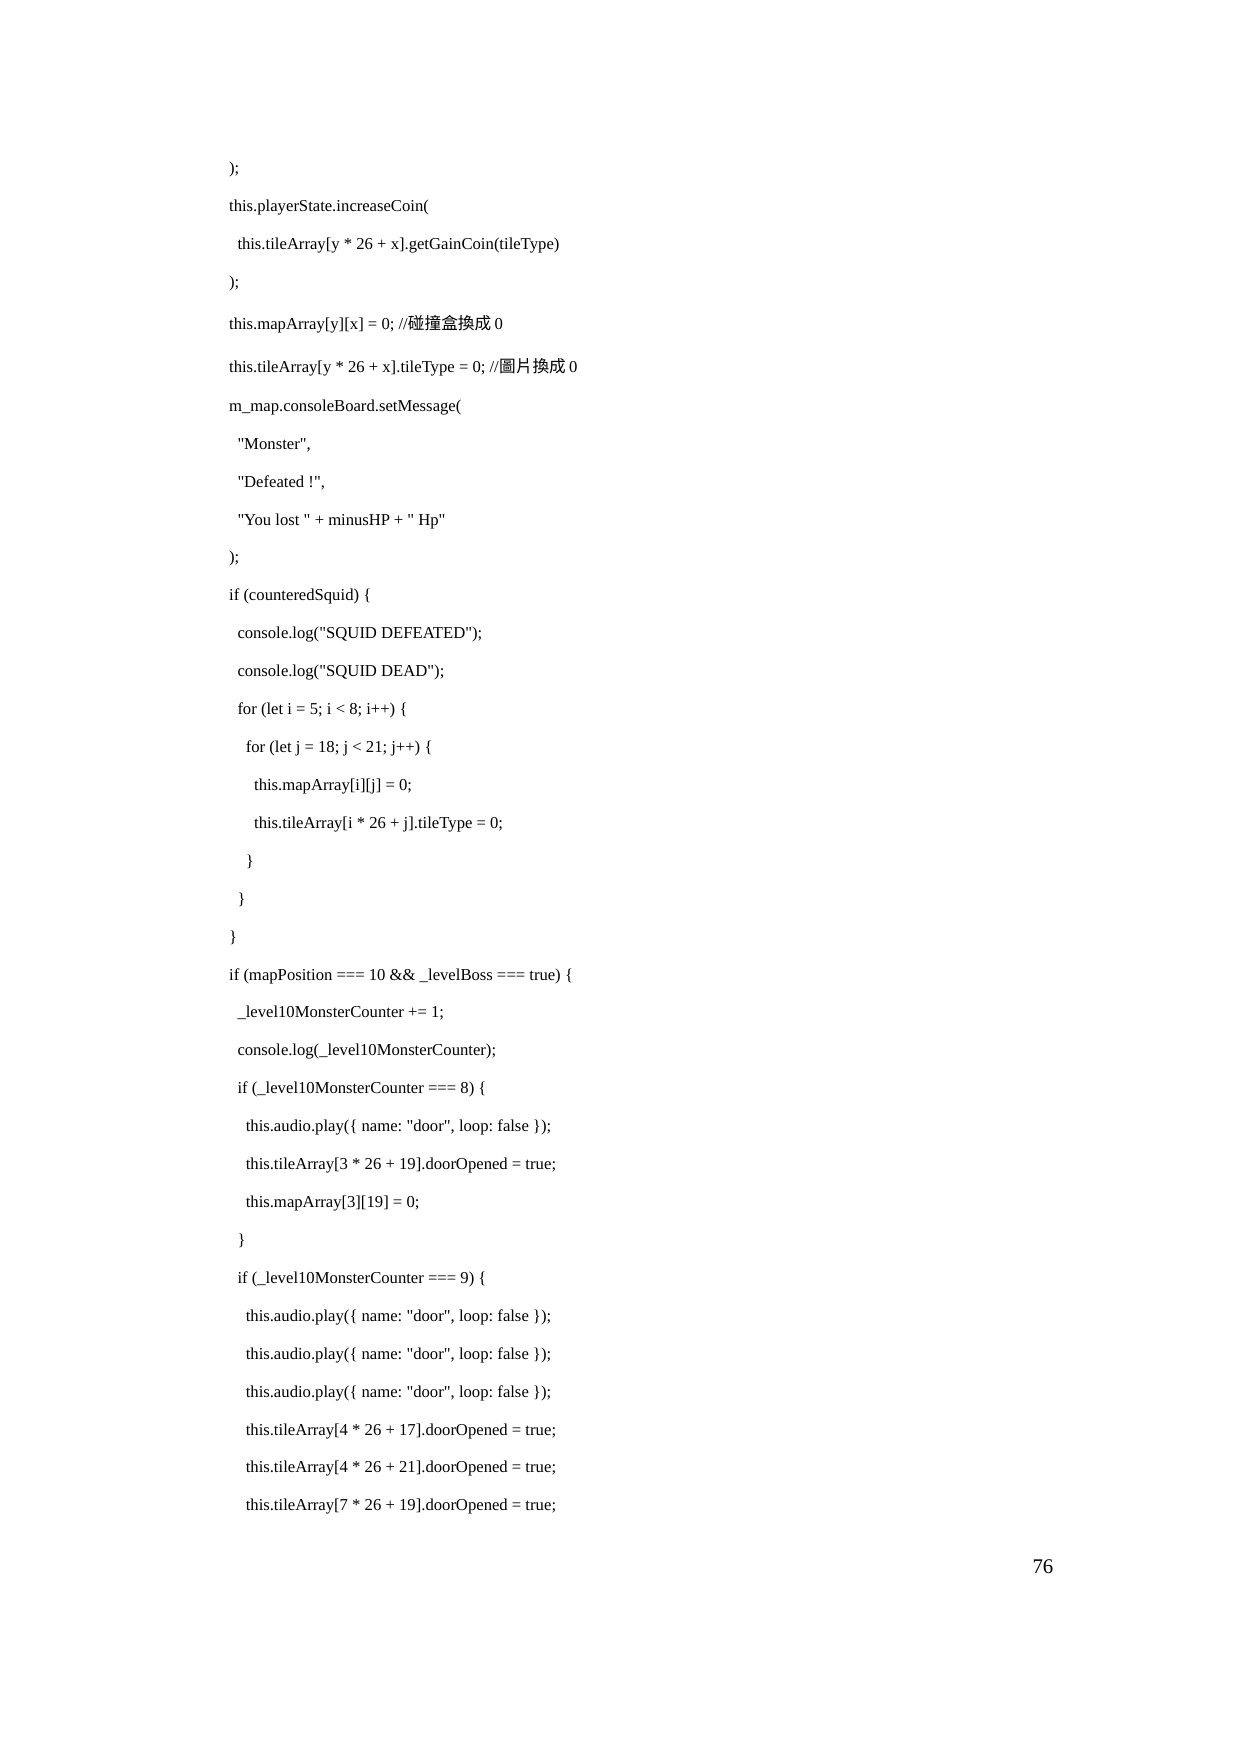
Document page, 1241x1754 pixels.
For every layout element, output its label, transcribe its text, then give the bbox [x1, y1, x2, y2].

text for (let j = 18; j < 21; j++) { [187, 737, 1053, 756]
text ); [187, 547, 1053, 566]
text console.log(_level10MonsterCounter); [187, 1040, 1053, 1059]
text m_map.consoleBoard.setMessage( [187, 396, 1053, 415]
text this.audio.play({ name: "door", loop: false }); [187, 1116, 1053, 1135]
text this.tileArray[7 * 26 + 19].doorOpened = true; [187, 1495, 1053, 1514]
text if (_level10MonsterCounter === 8) { [187, 1078, 1053, 1097]
text ); [187, 272, 1053, 291]
text this.audio.play({ name: "door", loop: false }); [187, 1306, 1053, 1325]
text if (counteredSquid) { [187, 585, 1053, 604]
text } [187, 888, 1053, 908]
text this.tileArray[3 * 26 + 19].doorOpened = true; [187, 1154, 1053, 1173]
text this.audio.play({ name: "door", loop: false }); [187, 1381, 1053, 1401]
text if (mapPosition === 10 && _levelBoss === true) { [187, 964, 1053, 983]
text this.tileArray[y * 26 + x].tileType = 0; //圖片換成0 [187, 353, 1053, 377]
text this.audio.play({ name: "door", loop: false }); [187, 1343, 1053, 1363]
text this.mapArray[y][x] = 0; //碰撞盒換成0 [187, 310, 1053, 334]
text this.tileArray[4 * 26 + 21].doorOpened = true; [187, 1457, 1053, 1476]
text } [187, 851, 1053, 870]
text this.playerState.increaseCoin( [187, 196, 1053, 215]
text "Defeated !", [187, 471, 1053, 491]
text } [187, 1230, 1053, 1249]
text this.tileArray[4 * 26 + 17].doorOpened = true; [187, 1419, 1053, 1438]
text ); [187, 158, 1053, 177]
text "Monster", [187, 433, 1053, 453]
text _level10MonsterCounter += 1; [187, 1002, 1053, 1021]
text } [187, 926, 1053, 946]
text this.tileArray[i * 26 + j].tileType = 0; [187, 813, 1053, 832]
text console.log("SQUID DEFEATED"); [187, 623, 1053, 642]
text if (_level10MonsterCounter === 9) { [187, 1268, 1053, 1287]
text console.log("SQUID DEAD"); [187, 661, 1053, 680]
text this.tileArray[y * 26 + x].getGainCoin(tileType) [187, 234, 1053, 253]
text "You lost " + minusHP + " Hp" [187, 509, 1053, 528]
text for (let i = 5; i < 8; i++) { [187, 699, 1053, 718]
text this.mapArray[3][19] = 0; [187, 1192, 1053, 1211]
text this.mapArray[i][j] = 0; [187, 775, 1053, 794]
